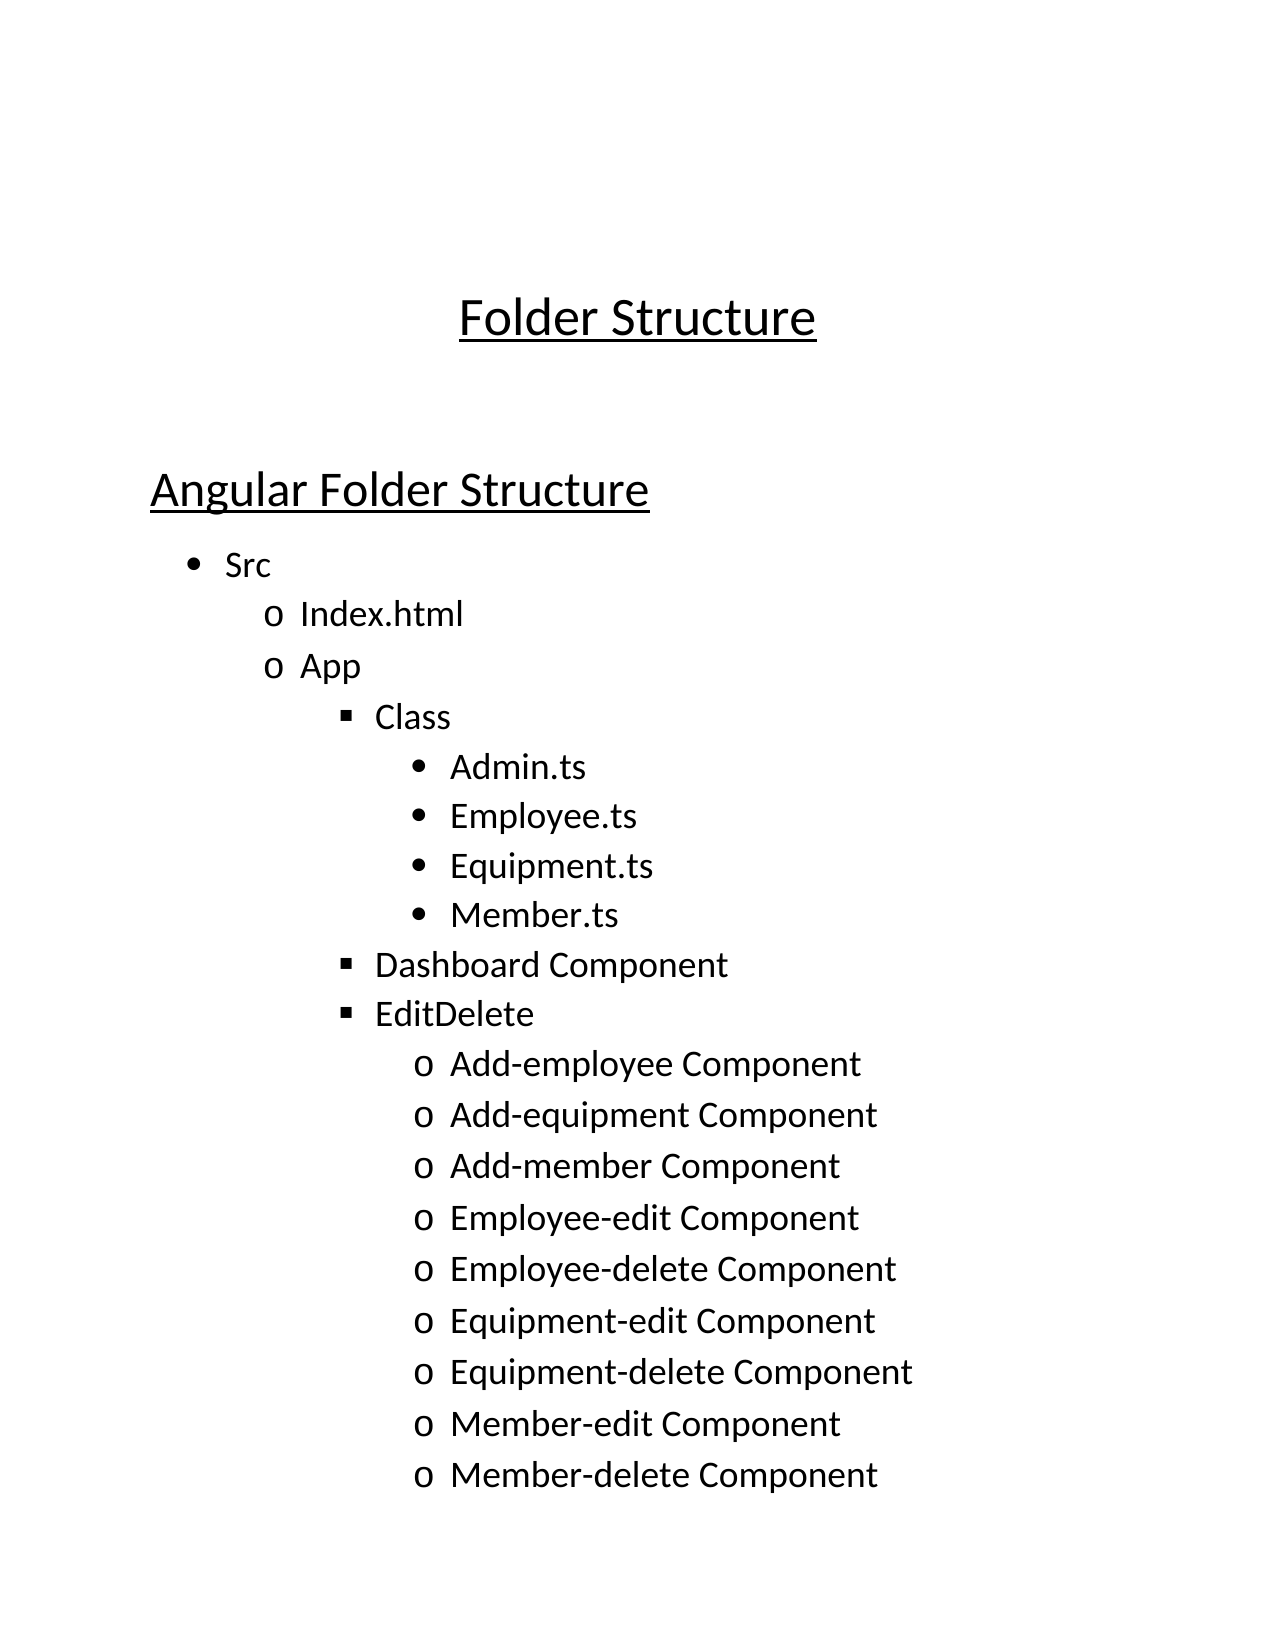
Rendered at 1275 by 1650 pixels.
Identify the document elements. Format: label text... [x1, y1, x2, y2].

list Class [337, 693, 1125, 739]
list Add-member Component [412, 1142, 1125, 1190]
list Member-delete Component [412, 1451, 1125, 1499]
list Employee.ts [412, 792, 1125, 838]
list Employee-edit Component [412, 1194, 1125, 1242]
list Employee-delete Component [412, 1245, 1125, 1293]
list App [262, 642, 1125, 689]
list Src [187, 541, 1125, 587]
list Admin.ts [412, 743, 1125, 788]
list Member.ts [412, 891, 1125, 937]
text Angular Folder Structure [150, 458, 1125, 519]
list Add-employee Component [412, 1039, 1125, 1087]
list Index.html [262, 590, 1125, 638]
list Member-edit Component [412, 1400, 1125, 1447]
list Add-equipment Component [412, 1091, 1125, 1139]
list Dashboard Component [337, 941, 1125, 986]
list Equipment.ts [412, 842, 1125, 887]
text Folder Structure [150, 282, 1125, 348]
list Equipment-delete Component [412, 1348, 1125, 1396]
list EditDelete [337, 990, 1125, 1036]
list Equipment-edit Component [412, 1297, 1125, 1344]
